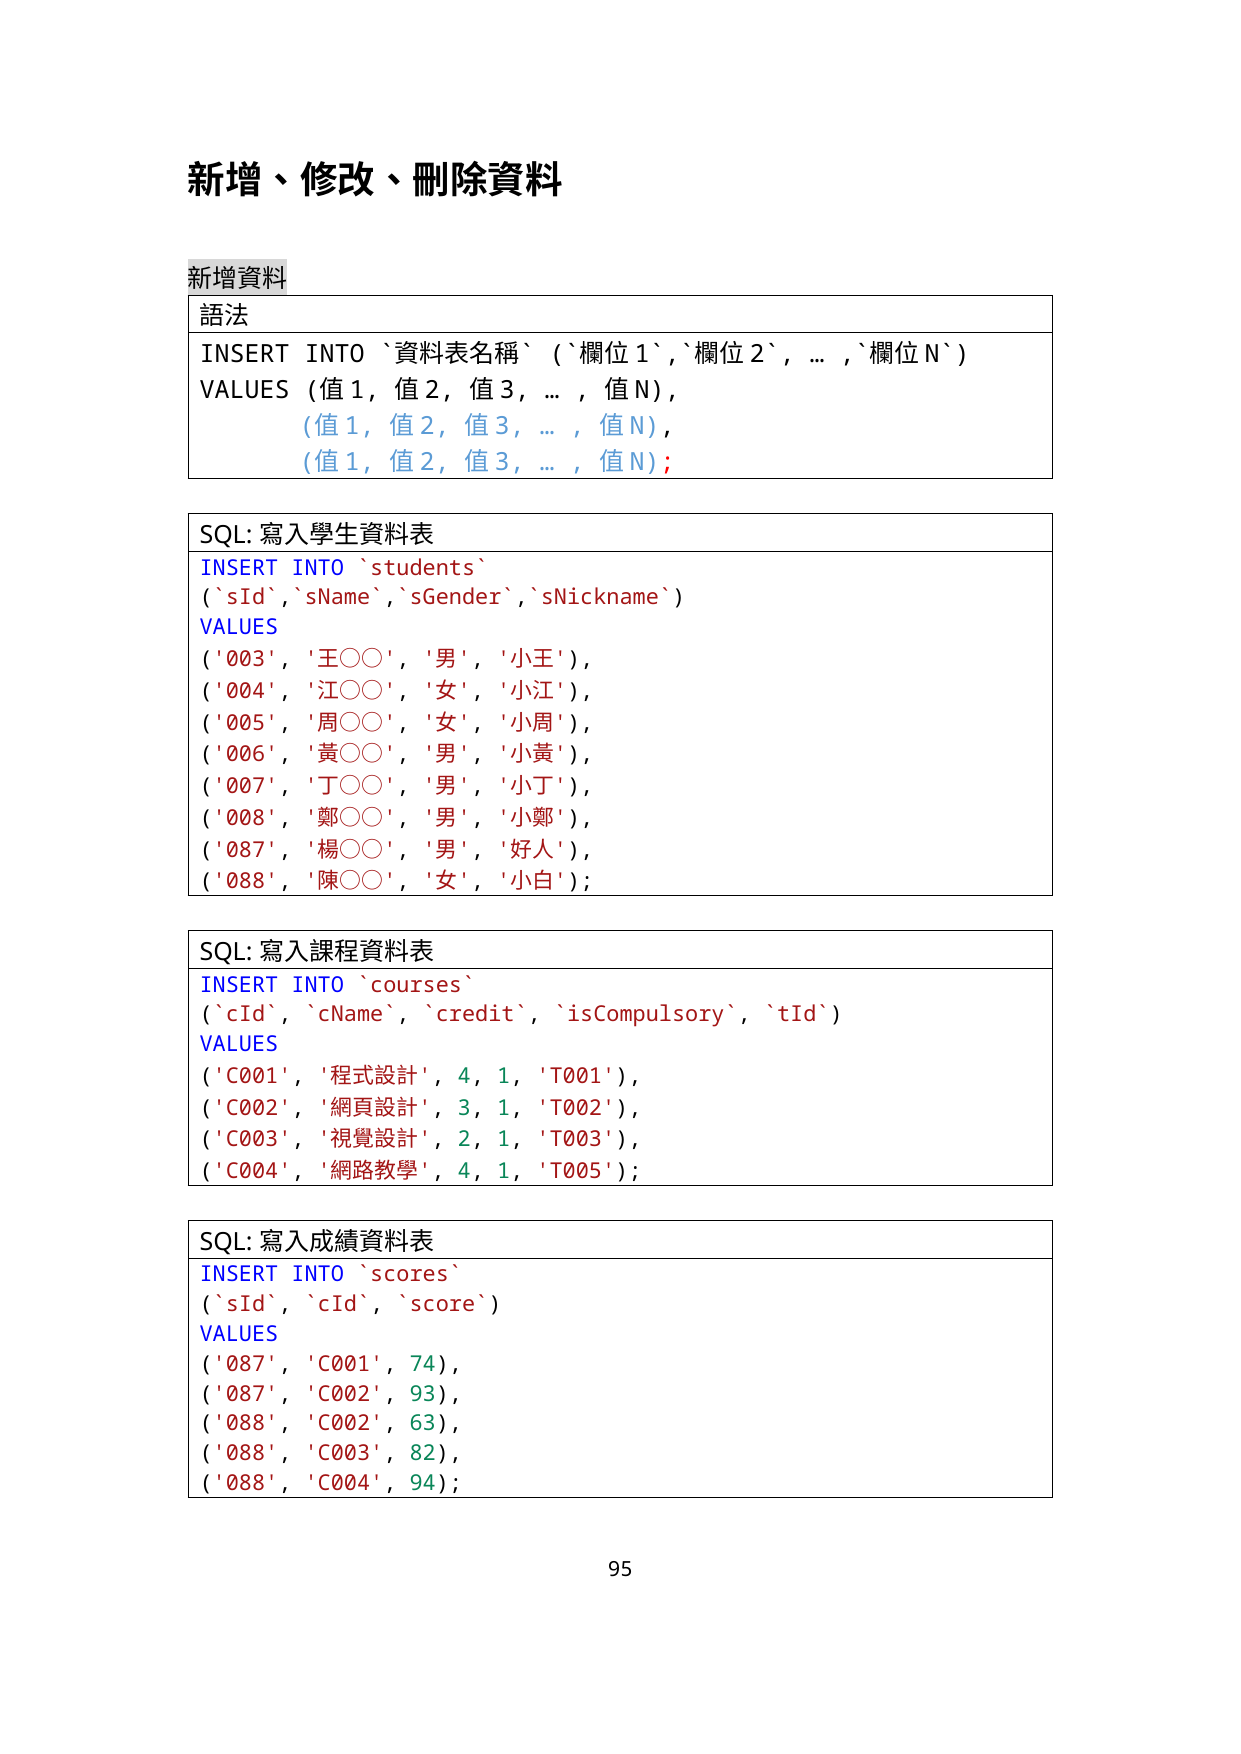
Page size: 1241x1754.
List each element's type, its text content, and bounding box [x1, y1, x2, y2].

table_cell INSERT INTO `資料表名稱` (`欄位1`,`欄位2`, … ,`欄位N`) VALUES (值1, 值2, 值3, … , 值N), (值1, 值2, 值3, … , 值N), (值1, 值2, 值3, … , 值N); [189, 333, 1052, 478]
table_header SQL: 寫入課程資料表 [189, 931, 1052, 967]
table_header SQL: 寫入學生資料表 [189, 514, 1052, 551]
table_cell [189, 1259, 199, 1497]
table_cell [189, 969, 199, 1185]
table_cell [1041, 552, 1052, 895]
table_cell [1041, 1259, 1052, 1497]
text 新增資料 [187, 258, 1053, 295]
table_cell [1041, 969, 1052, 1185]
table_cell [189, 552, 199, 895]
subtitle 新增、修改、刪除資料 [187, 150, 1053, 204]
table_header 語法 [189, 296, 1052, 332]
table_header SQL: 寫入成績資料表 [189, 1221, 1052, 1257]
